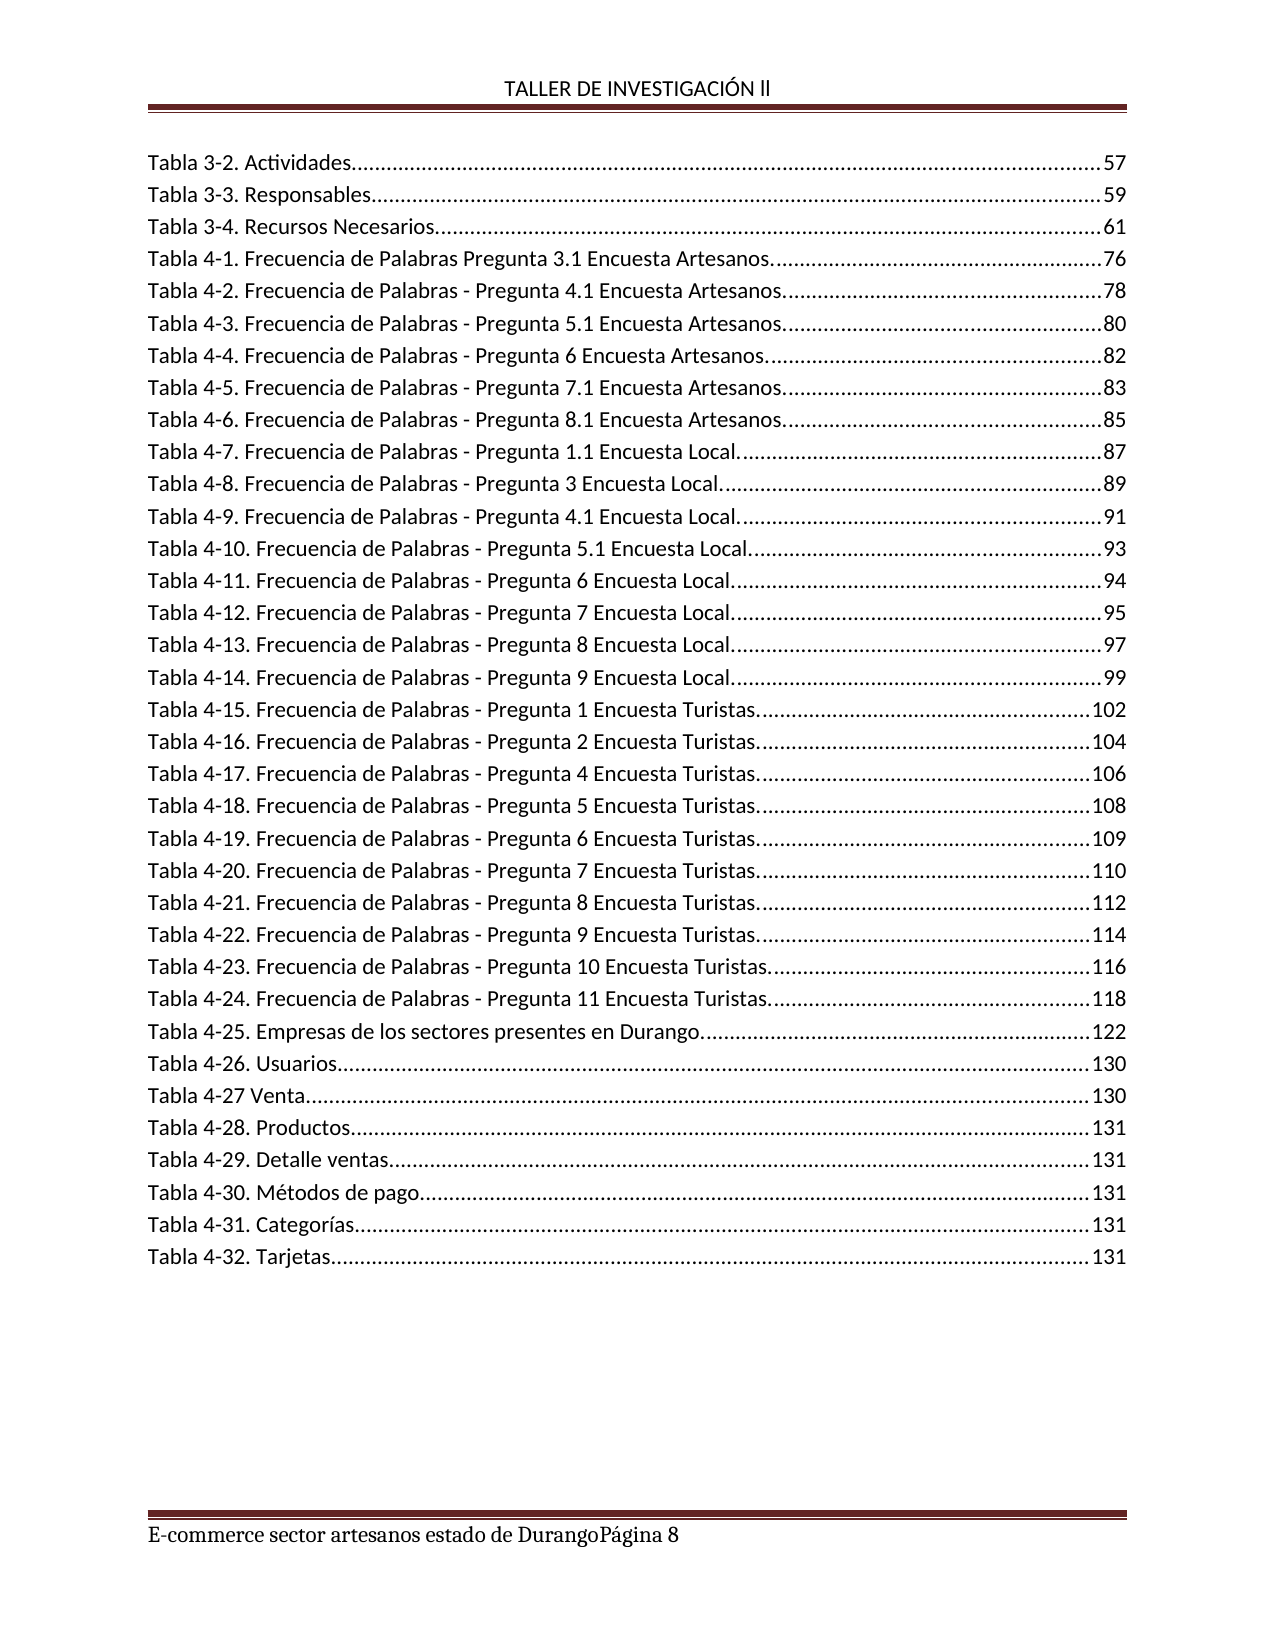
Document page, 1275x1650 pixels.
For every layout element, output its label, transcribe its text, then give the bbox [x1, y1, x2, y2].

text Tabla 4-19. Frecuencia de Palabras - Pregunta 6 Encuesta Turistas. 109 [148, 824, 1127, 852]
text Tabla 4-11. Frecuencia de Palabras - Pregunta 6 Encuesta Local. 94 [148, 566, 1127, 594]
text Tabla 4-16. Frecuencia de Palabras - Pregunta 2 Encuesta Turistas. 104 [148, 727, 1127, 755]
text Tabla 4-28. Productos. 131 [148, 1113, 1127, 1141]
text Tabla 4-31. Categorías. 131 [148, 1210, 1127, 1238]
text Tabla 4-29. Detalle ventas. 131 [148, 1146, 1127, 1173]
text Tabla 4-2. Frecuencia de Palabras - Pregunta 4.1 Encuesta Artesanos. 78 [148, 276, 1127, 304]
text Tabla 4-9. Frecuencia de Palabras - Pregunta 4.1 Encuesta Local. 91 [148, 502, 1127, 530]
text Tabla 4-7. Frecuencia de Palabras - Pregunta 1.1 Encuesta Local. 87 [148, 437, 1127, 465]
text Tabla 4-24. Frecuencia de Palabras - Pregunta 11 Encuesta Turistas. 118 [148, 984, 1127, 1013]
text Tabla 4-27 Venta. 130 [148, 1081, 1127, 1109]
text Tabla 3-2. Actividades. 57 [148, 148, 1127, 176]
text Tabla 4-6. Frecuencia de Palabras - Pregunta 8.1 Encuesta Artesanos. 85 [148, 405, 1127, 433]
text Tabla 4-18. Frecuencia de Palabras - Pregunta 5 Encuesta Turistas. 108 [148, 791, 1127, 819]
text Tabla 4-1. Frecuencia de Palabras Pregunta 3.1 Encuesta Artesanos. 76 [148, 244, 1127, 272]
text Tabla 4-22. Frecuencia de Palabras - Pregunta 9 Encuesta Turistas. 114 [148, 920, 1127, 948]
text Tabla 4-4. Frecuencia de Palabras - Pregunta 6 Encuesta Artesanos. 82 [148, 341, 1127, 369]
text Tabla 4-32. Tarjetas. 131 [148, 1242, 1127, 1270]
text Tabla 4-8. Frecuencia de Palabras - Pregunta 3 Encuesta Local. 89 [148, 469, 1127, 498]
text Tabla 4-13. Frecuencia de Palabras - Pregunta 8 Encuesta Local. 97 [148, 631, 1127, 658]
text Tabla 4-5. Frecuencia de Palabras - Pregunta 7.1 Encuesta Artesanos. 83 [148, 373, 1127, 401]
text Tabla 4-25. Empresas de los sectores presentes en Durango. 122 [148, 1017, 1127, 1045]
text Tabla 4-12. Frecuencia de Palabras - Pregunta 7 Encuesta Local. 95 [148, 598, 1127, 626]
text Tabla 4-23. Frecuencia de Palabras - Pregunta 10 Encuesta Turistas. 116 [148, 952, 1127, 980]
text Tabla 4-14. Frecuencia de Palabras - Pregunta 9 Encuesta Local. 99 [148, 663, 1127, 691]
text Tabla 4-15. Frecuencia de Palabras - Pregunta 1 Encuesta Turistas. 102 [148, 695, 1127, 723]
text Tabla 4-10. Frecuencia de Palabras - Pregunta 5.1 Encuesta Local. 93 [148, 534, 1127, 562]
text Tabla 3-3. Responsables. 59 [148, 180, 1127, 208]
text Tabla 3-4. Recursos Necesarios. 61 [148, 212, 1127, 240]
text Tabla 4-21. Frecuencia de Palabras - Pregunta 8 Encuesta Turistas. 112 [148, 888, 1127, 916]
text Tabla 4-30. Métodos de pago. 131 [148, 1178, 1127, 1206]
text Tabla 4-3. Frecuencia de Palabras - Pregunta 5.1 Encuesta Artesanos. 80 [148, 309, 1127, 337]
text Tabla 4-17. Frecuencia de Palabras - Pregunta 4 Encuesta Turistas. 106 [148, 759, 1127, 787]
text Tabla 4-26. Usuarios. 130 [148, 1049, 1127, 1077]
text Tabla 4-20. Frecuencia de Palabras - Pregunta 7 Encuesta Turistas. 110 [148, 856, 1127, 884]
